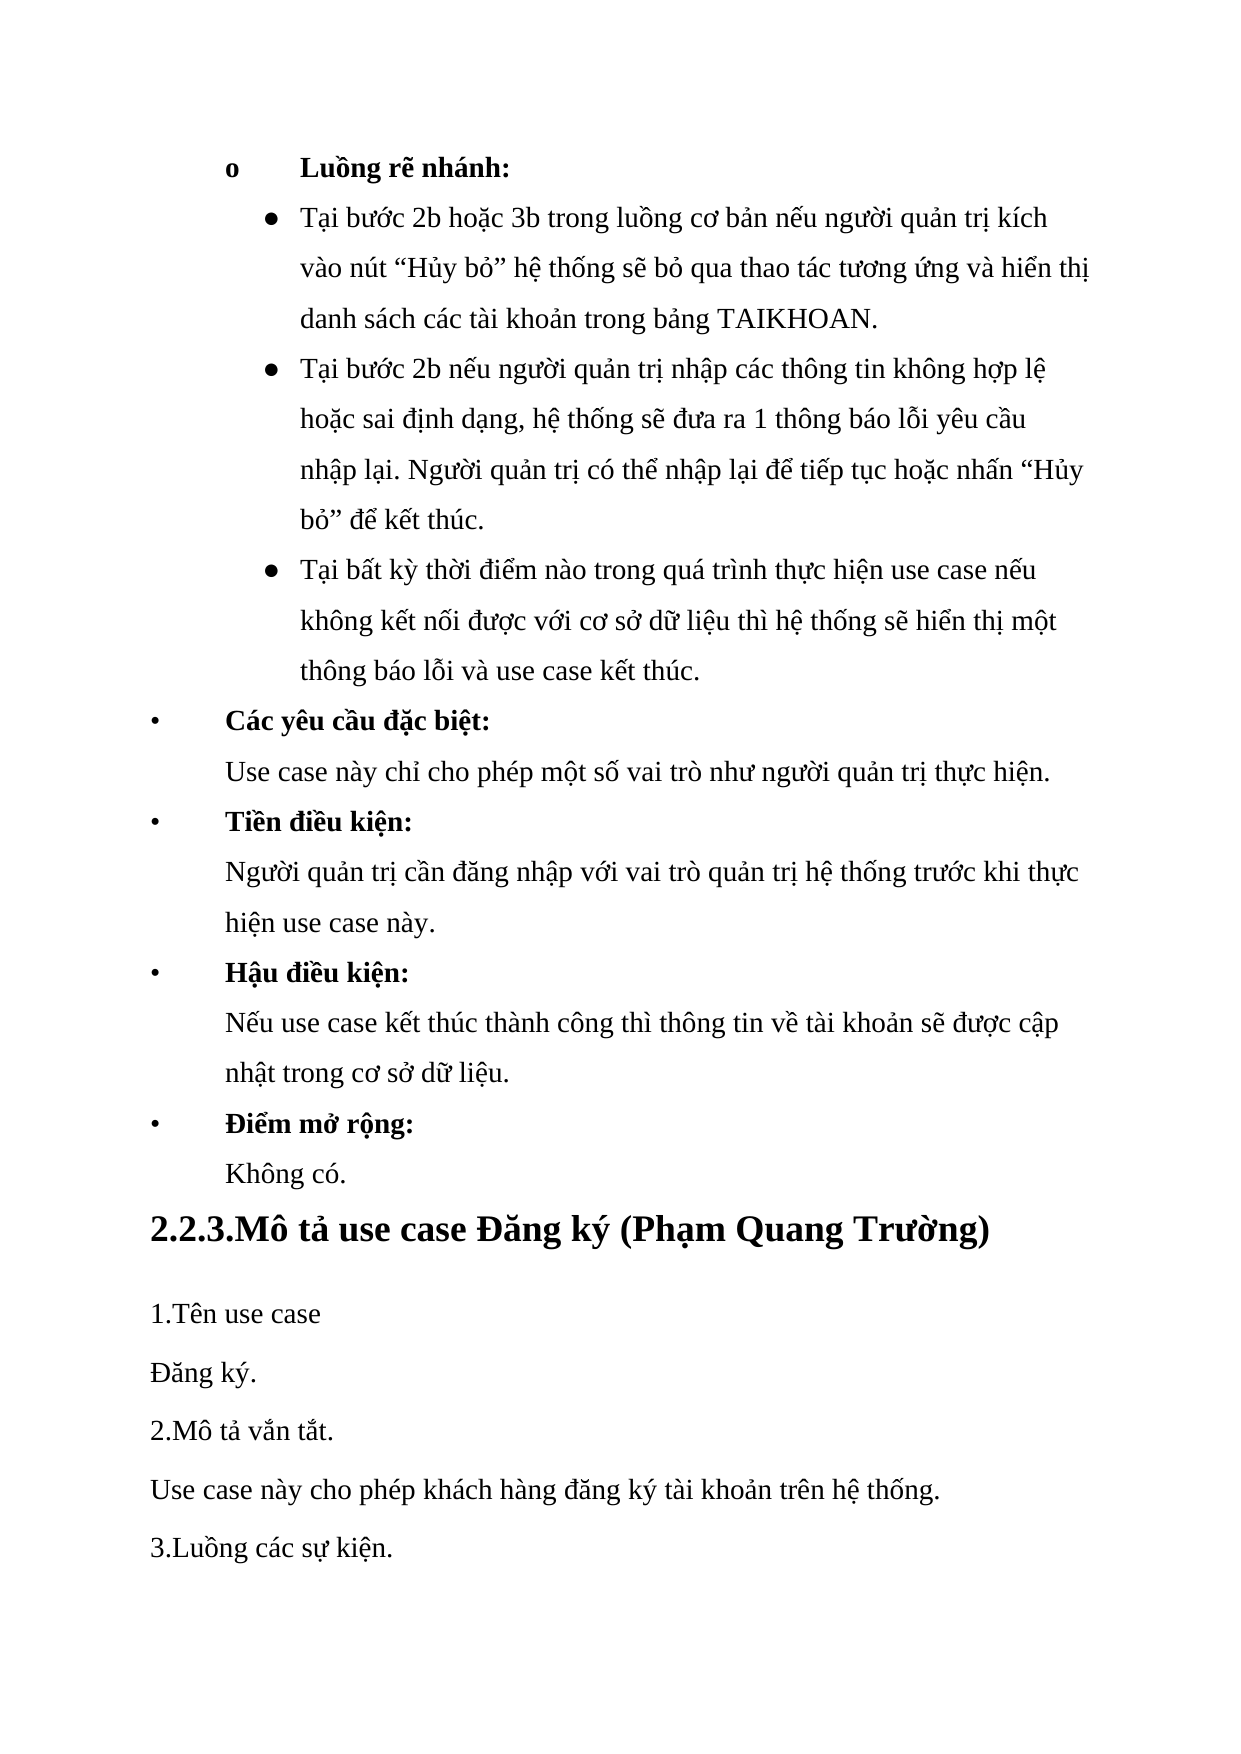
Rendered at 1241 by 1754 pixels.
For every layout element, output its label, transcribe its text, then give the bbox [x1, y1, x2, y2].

text Người quản trị cần đăng nhập với vai trò quản trị hệ thống trước khi thực hiện use case này. [225, 854, 1090, 938]
text 3.Luồng các sự kiện. [150, 1530, 1090, 1564]
text Không có. [150, 1156, 1090, 1190]
list Tại bước 2b nếu người quản trị nhập các thông tin không hợp lệ hoặc sai định dạng, hệ thống sẽ đưa ra 1 thông báo lỗi yêu cầu nhập lại. Người quản trị có thể nhập lại để tiếp tục hoặc nhấn “Hủy bỏ” để kết thúc. [262, 351, 1090, 536]
text • Hậu điều kiện: [150, 955, 1090, 988]
text 1.Tên use case [150, 1296, 1090, 1330]
text o Luồng rẽ nhánh: [150, 150, 1090, 183]
list Tại bước 2b hoặc 3b trong luồng cơ bản nếu người quản trị kích vào nút “Hủy bỏ” hệ thống sẽ bỏ qua thao tác tương ứng và hiển thị danh sách các tài khoản trong bảng TAIKHOAN. [262, 200, 1090, 334]
text • Tiền điều kiện: [150, 804, 1090, 838]
text 2.2.3.Mô tả use case Đăng ký (Phạm Quang Trường) [150, 1207, 1090, 1250]
text • Điểm mở rộng: [150, 1106, 1090, 1139]
text Use case này cho phép khách hàng đăng ký tài khoản trên hệ thống. [150, 1472, 1090, 1505]
list Tại bất kỳ thời điểm nào trong quá trình thực hiện use case nếu không kết nối được với cơ sở dữ liệu thì hệ thống sẽ hiển thị một thông báo lỗi và use case kết thúc. [262, 552, 1090, 687]
text Nếu use case kết thúc thành công thì thông tin về tài khoản sẽ được cập nhật trong cơ sở dữ liệu. [225, 1005, 1090, 1089]
text Đăng ký. [150, 1355, 1090, 1388]
text • Các yêu cầu đặc biệt: [150, 703, 1090, 737]
text 2.Mô tả vắn tắt. [150, 1413, 1090, 1447]
text Use case này chỉ cho phép một số vai trò như người quản trị thực hiện. [150, 754, 1090, 787]
